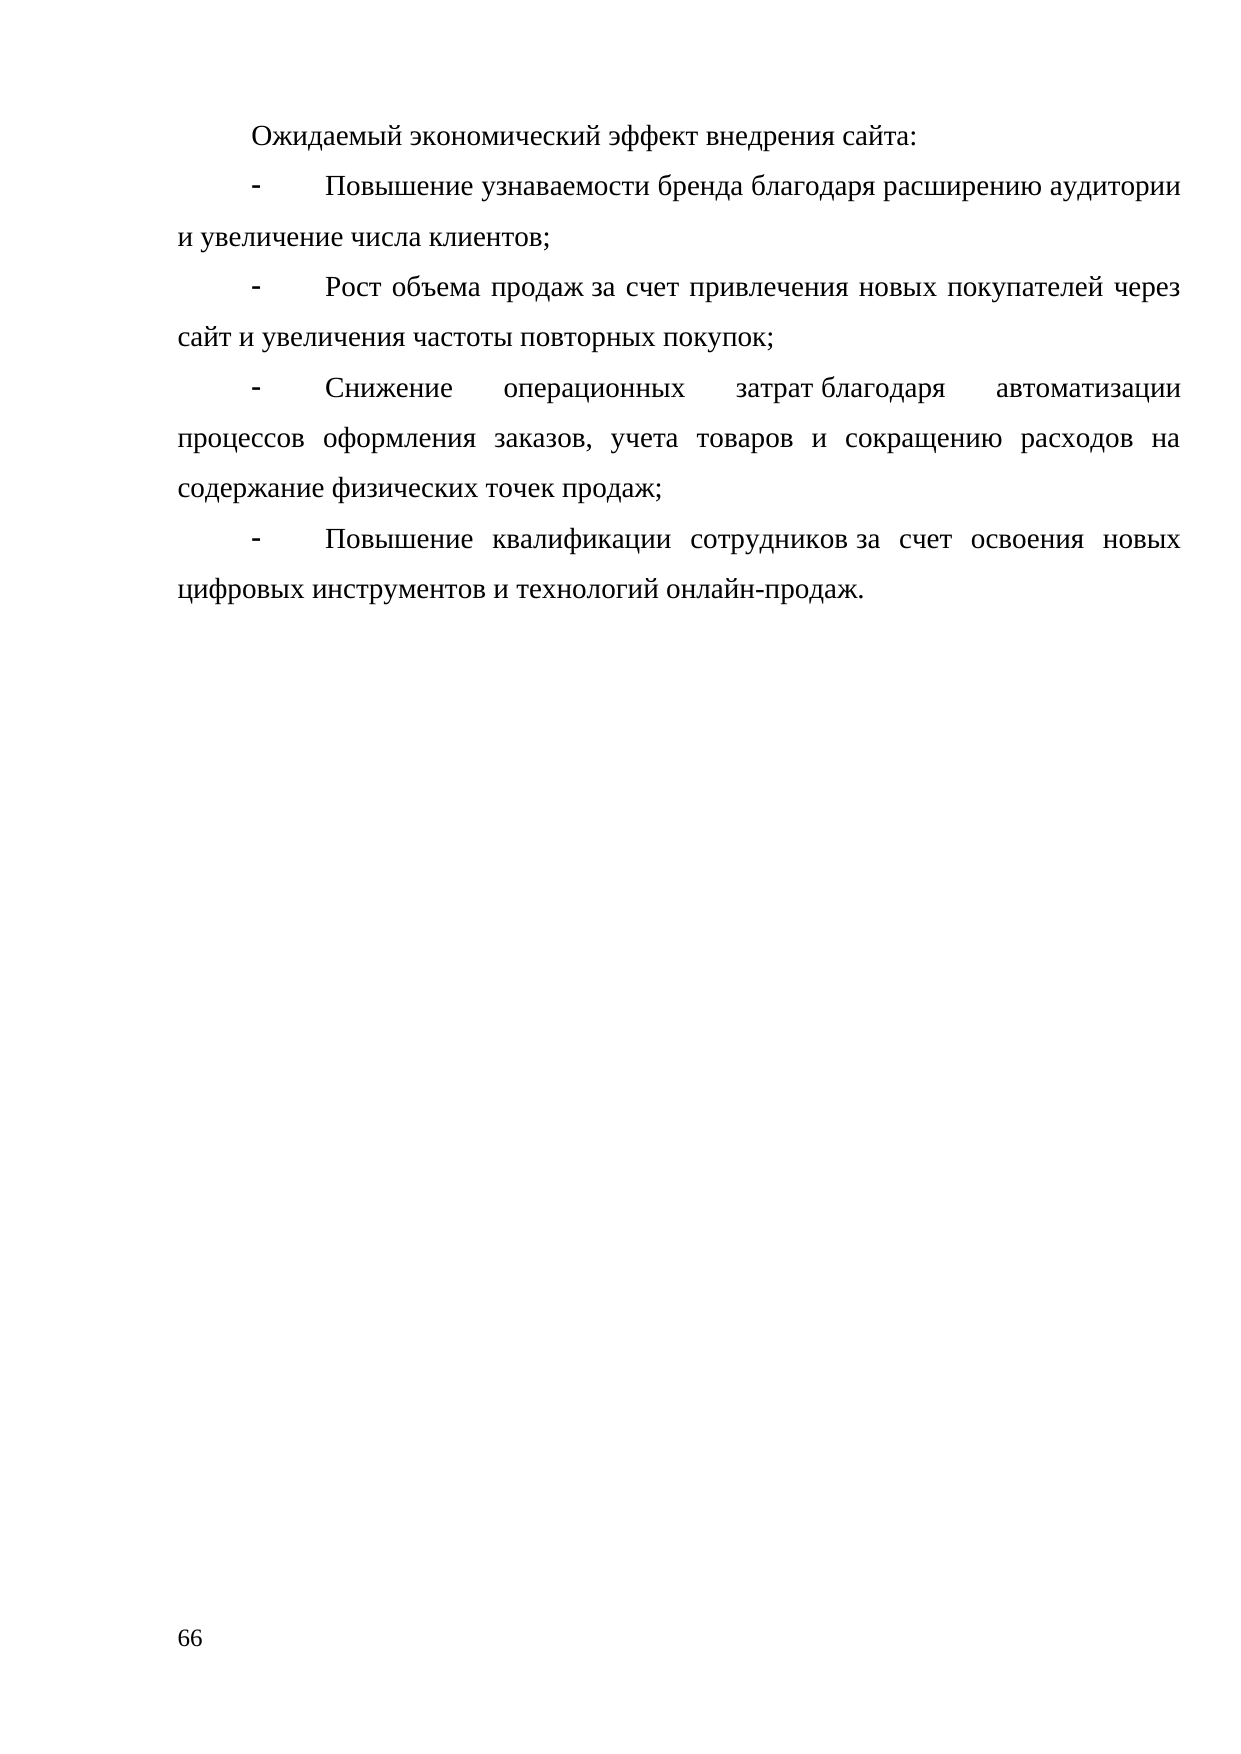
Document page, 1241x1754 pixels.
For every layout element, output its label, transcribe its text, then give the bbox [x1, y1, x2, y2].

list Повышение квалификации сотрудников за счет освоения новых цифровых инструментов и технологий онлайн-продаж. [177, 521, 1181, 605]
list Снижение операционных затрат благодаря автоматизации процессов оформления заказов, учета товаров и сокращению расходов на содержание физических точек продаж; [177, 370, 1181, 504]
text Ожидаемый экономический эффект внедрения сайта: [177, 118, 1181, 152]
list Рост объема продаж за счет привлечения новых покупателей через сайт и увеличения частоты повторных покупок; [177, 269, 1181, 353]
list Повышение узнаваемости бренда благодаря расширению аудитории и увеличение числа клиентов; [177, 168, 1181, 252]
